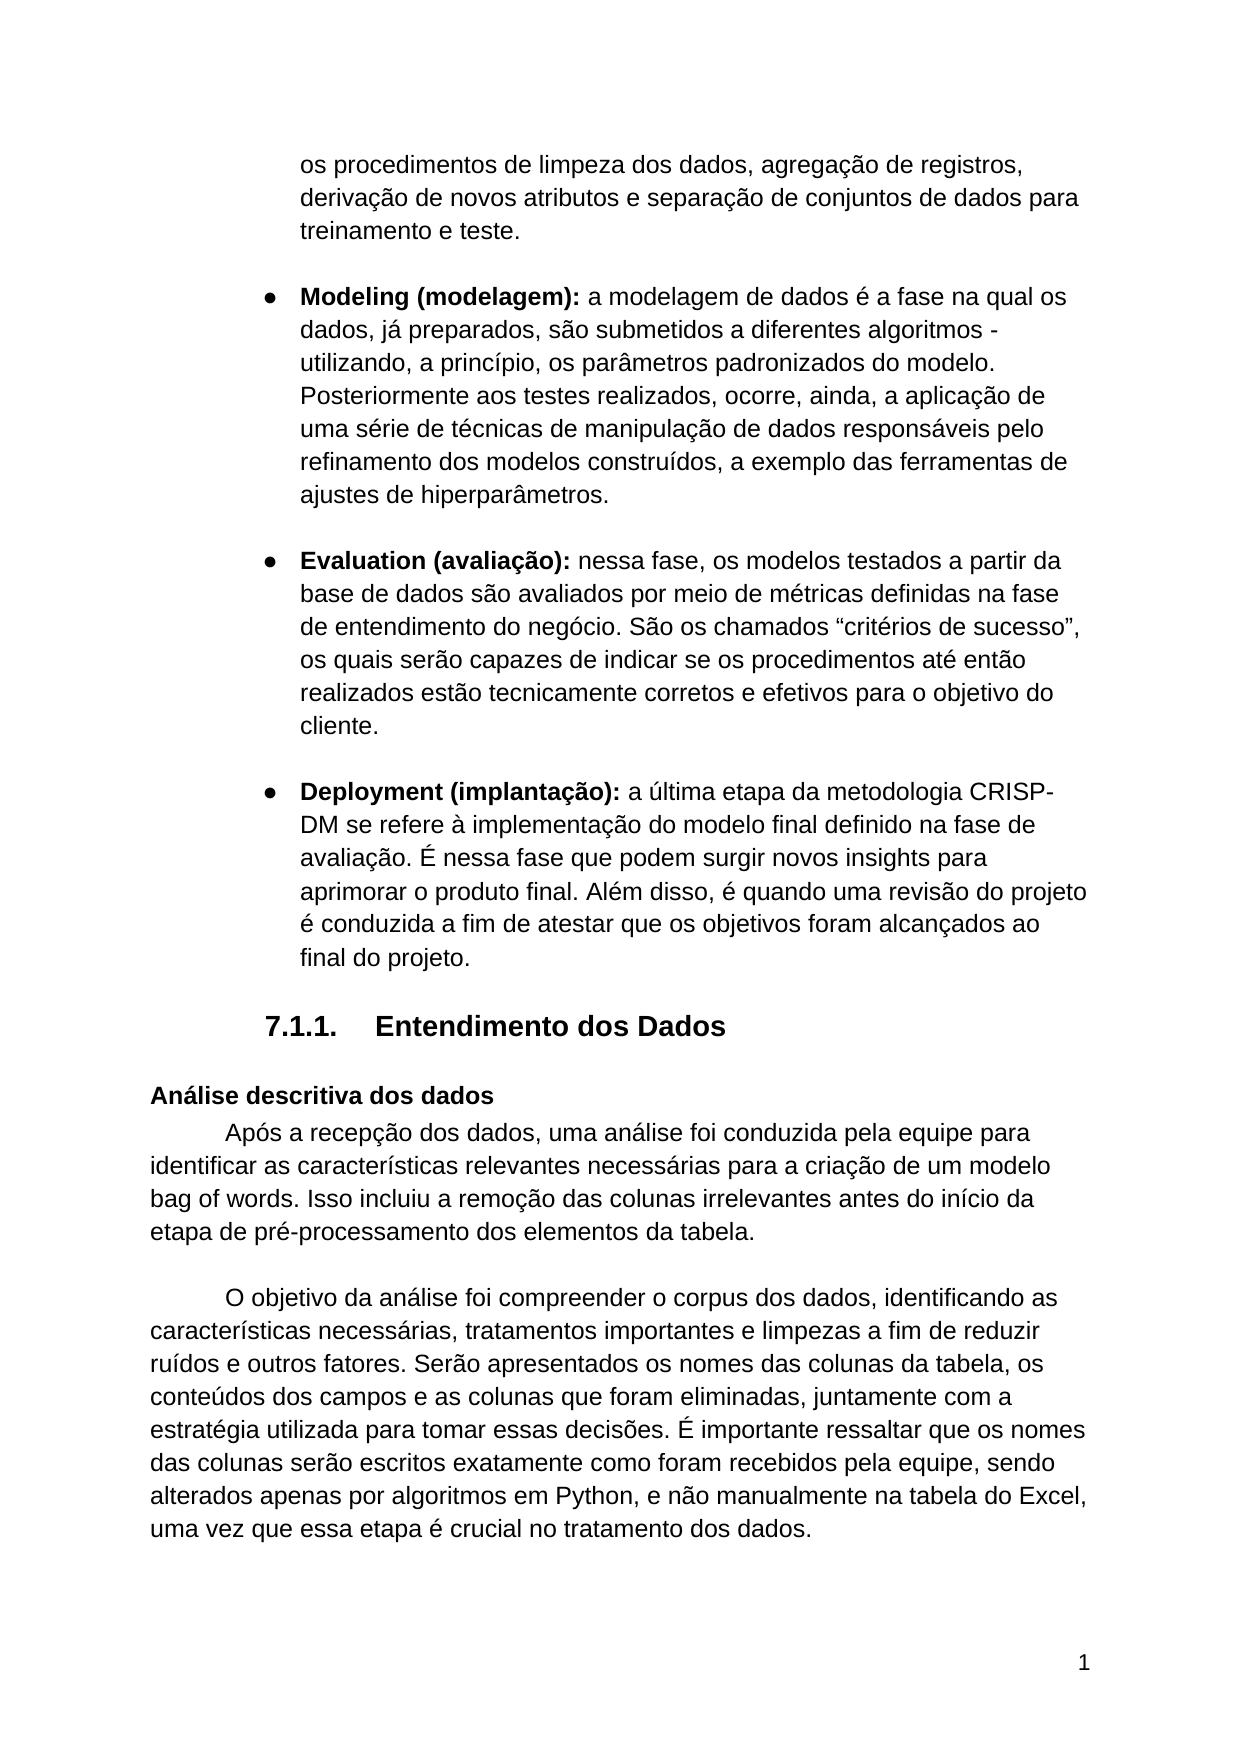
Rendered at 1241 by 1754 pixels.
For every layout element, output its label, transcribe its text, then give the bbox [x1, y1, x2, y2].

subtitle Análise descritiva dos dados [150, 1081, 1090, 1109]
list Modeling (modelagem): a modelagem de dados é a fase na qual os dados, já preparados, são submetidos a diferentes algoritmos - utilizando, a princípio, os parâmetros padronizados do modelo. Posteriormente aos testes realizados, ocorre, ainda, a aplicação de uma série de técnicas de manipulação de dados responsáveis pelo refinamento dos modelos construídos, a exemplo das ferramentas de ajustes de hiperparâmetros. [262, 282, 1090, 509]
text O objetivo da análise foi compreender o corpus dos dados, identificando as características necessárias, tratamentos importantes e limpezas a fim de reduzir ruídos e outros fatores. Serão apresentados os nomes das colunas da tabela, os conteúdos dos campos e as colunas que foram eliminadas, juntamente com a estratégia utilizada para tomar essas decisões. É importante ressaltar que os nomes das colunas serão escritos exatamente como foram recebidos pela equipe, sendo alterados apenas por algoritmos em Python, e não manualmente na tabela do Excel, uma vez que essa etapa é crucial no tratamento dos dados. [150, 1283, 1090, 1543]
list Deployment (implantação): a última etapa da metodologia CRISP-DM se refere à implementação do modelo final definido na fase de avaliação. É nessa fase que podem surgir novos insights para aprimorar o produto final. Além disso, é quando uma revisão do projeto é conduzida a fim de atestar que os objetivos foram alcançados ao final do projeto. [262, 777, 1090, 971]
list Evaluation (avaliação): nessa fase, os modelos testados a partir da base de dados são avaliados por meio de métricas definidas na fase de entendimento do negócio. São os chamados “critérios de sucesso”, os quais serão capazes de indicar se os procedimentos até então realizados estão tecnicamente corretos e efetivos para o objetivo do cliente. [262, 546, 1090, 740]
subtitle Entendimento dos Dados [337, 1008, 1090, 1042]
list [262, 150, 1090, 245]
text Após a recepção dos dados, uma análise foi conduzida pela equipe para identificar as características relevantes necessárias para a criação de um modelo bag of words. Isso incluiu a remoção das colunas irrelevantes antes do início da etapa de pré-processamento dos elementos da tabela. [150, 1118, 1090, 1246]
